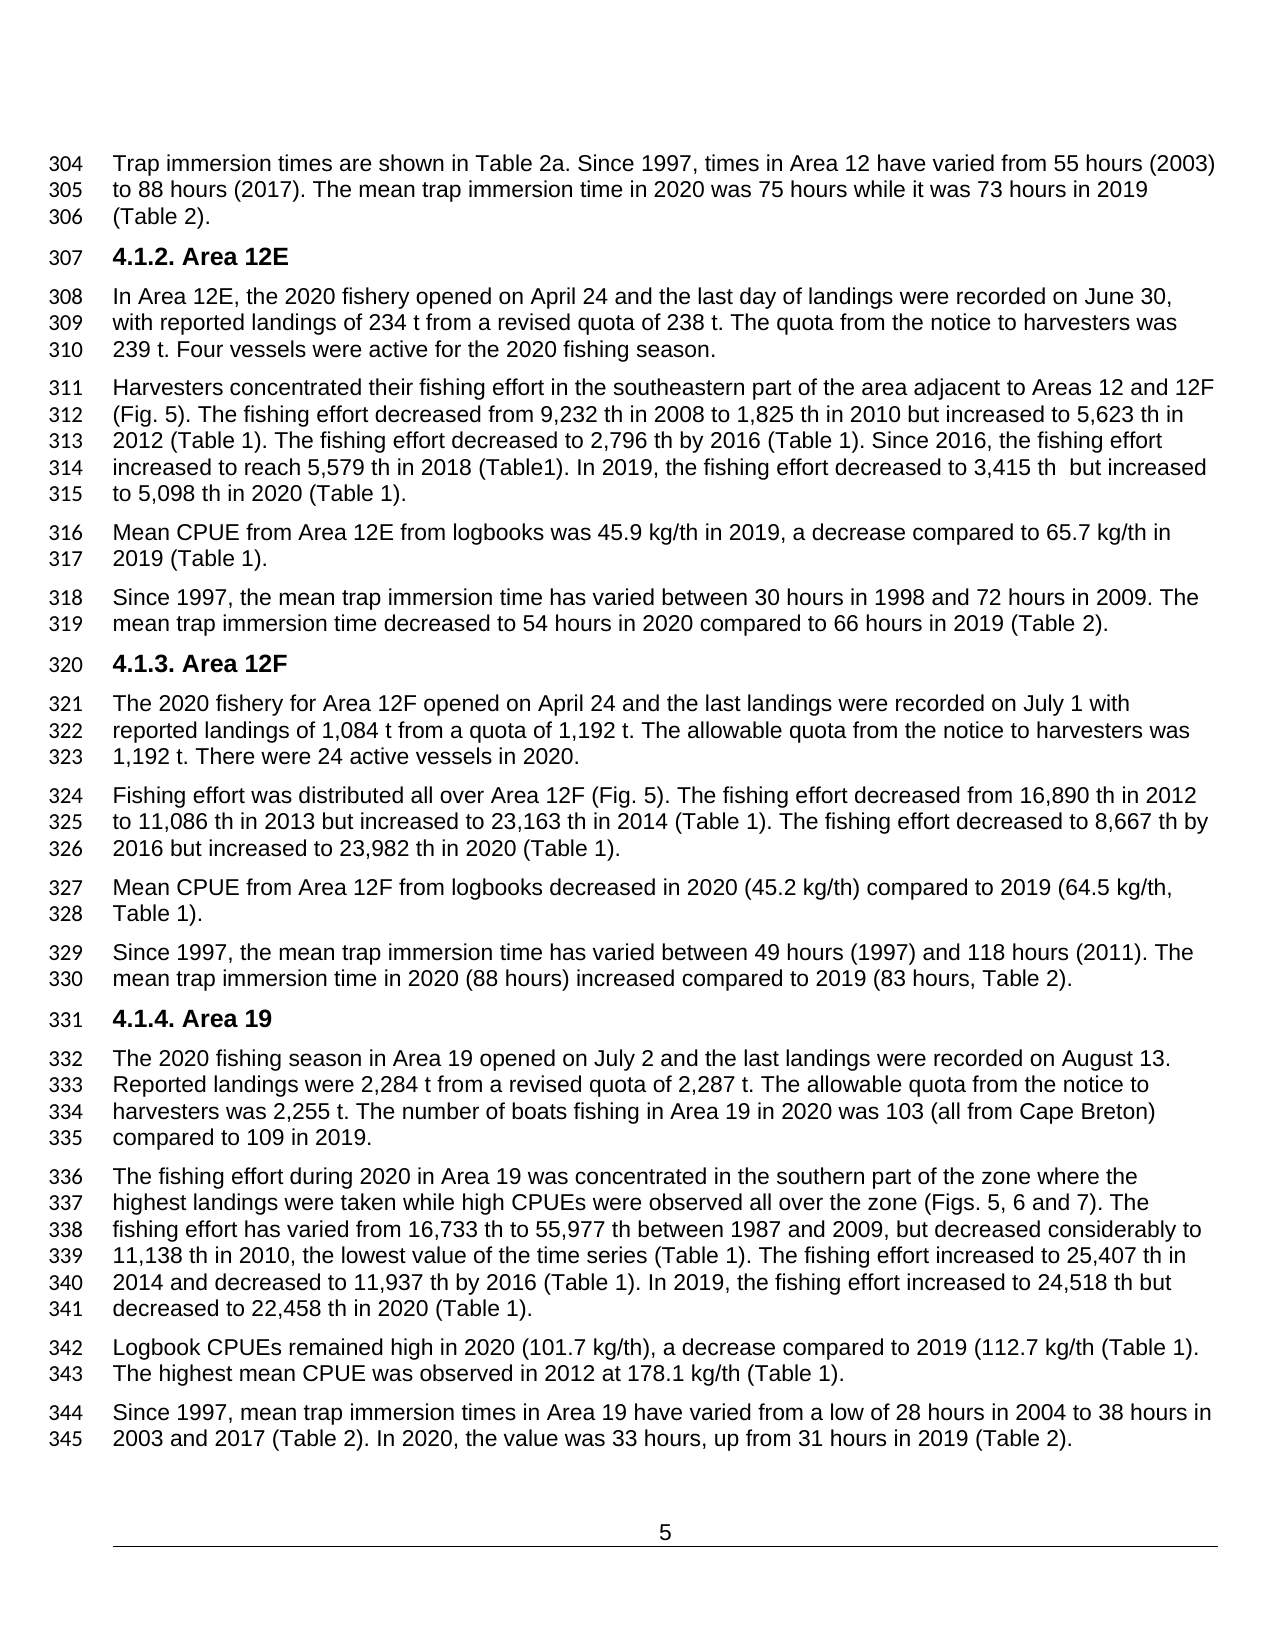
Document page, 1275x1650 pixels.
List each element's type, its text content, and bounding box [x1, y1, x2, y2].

text The 2020 fishing season in Area 19 opened on July 2 and the last landings were recorded on August 13. Reported landings were 2,284 t from a revised quota of 2,287 t. The allowable quota from the notice to harvesters was 2,255 t. The number of boats fishing in Area 19 in 2020 was 103 (all from Cape Breton) compared to 109 in 2019. [112, 1045, 1218, 1151]
text Since 1997, the mean trap immersion time has varied between 30 hours in 1998 and 72 hours in 2009. The mean trap immersion time decreased to 54 hours in 2020 compared to 66 hours in 2019 (Table 2). [112, 584, 1218, 637]
text Fishing effort was distributed all over Area 12F (Fig. 5). The fishing effort decreased from 16,890 th in 2012 to 11,086 th in 2013 but increased to 23,163 th in 2014 (Table 1). The fishing effort decreased to 8,667 th by 2016 but increased to 23,982 th in 2020 (Table 1). [112, 782, 1218, 861]
text Since 1997, mean trap immersion times in Area 19 have varied from a low of 28 hours in 2004 to 38 hours in 2003 and 2017 (Table 2). In 2020, the value was 33 hours, up from 31 hours in 2019 (Table 2). [112, 1399, 1218, 1452]
text Logbook CPUEs remained high in 2020 (101.7 kg/th), a decrease compared to 2019 (112.7 kg/th (Table 1). The highest mean CPUE was observed in 2012 at 178.1 kg/th (Table 1). [112, 1334, 1218, 1386]
text 4.1.2. Area 12E [112, 242, 1218, 270]
text Mean CPUE from Area 12F from logbooks decreased in 2020 (45.2 kg/th) compared to 2019 (64.5 kg/th, Table 1). [112, 873, 1218, 926]
text Harvesters concentrated their fishing effort in the southeastern part of the area adjacent to Areas 12 and 12F (Fig. 5). The fishing effort decreased from 9,232 th in 2008 to 1,825 th in 2010 but increased to 5,623 th in 2012 (Table 1). The fishing effort decreased to 2,796 th by 2016 (Table 1). Since 2016, the fishing effort increased to reach 5,579 th in 2018 (Table1). In 2019, the fishing effort decreased to 3,415 th but increased to 5,098 th in 2020 (Table 1). [112, 374, 1218, 506]
text Since 1997, the mean trap immersion time has varied between 49 hours (1997) and 118 hours (2011). The mean trap immersion time in 2020 (88 hours) increased compared to 2019 (83 hours, Table 2). [112, 939, 1218, 991]
text 4.1.3. Area 12F [112, 649, 1218, 678]
text Trap immersion times are shown in Table 2a. Since 1997, times in Area 12 have varied from 55 hours (2003) to 88 hours (2017). The mean trap immersion time in 2020 was 75 hours while it was 73 hours in 2019 (Table 2). [112, 150, 1218, 229]
text The fishing effort during 2020 in Area 19 was concentrated in the southern part of the zone where the highest landings were taken while high CPUEs were observed all over the zone (Figs. 5, 6 and 7). The fishing effort has varied from 16,733 th to 55,977 th between 1987 and 2009, but decreased considerably to 11,138 th in 2010, the lowest value of the time series (Table 1). The fishing effort increased to 25,407 th in 2014 and decreased to 11,937 th by 2016 (Table 1). In 2019, the fishing effort increased to 24,518 th but decreased to 22,458 th in 2020 (Table 1). [112, 1163, 1218, 1321]
text Mean CPUE from Area 12E from logbooks was 45.9 kg/th in 2019, a decrease compared to 65.7 kg/th in 2019 (Table 1). [112, 519, 1218, 571]
text The 2020 fishery for Area 12F opened on April 24 and the last landings were recorded on July 1 with reported landings of 1,084 t from a quota of 1,192 t. The allowable quota from the notice to harvesters was 1,192 t. There were 24 active vessels in 2020. [112, 690, 1218, 769]
text 4.1.4. Area 19 [112, 1004, 1218, 1033]
text In Area 12E, the 2020 fishery opened on April 24 and the last day of landings were recorded on June 30, with reported landings of 234 t from a revised quota of 238 t. The quota from the notice to harvesters was 239 t. Four vessels were active for the 2020 fishing season. [112, 283, 1218, 362]
